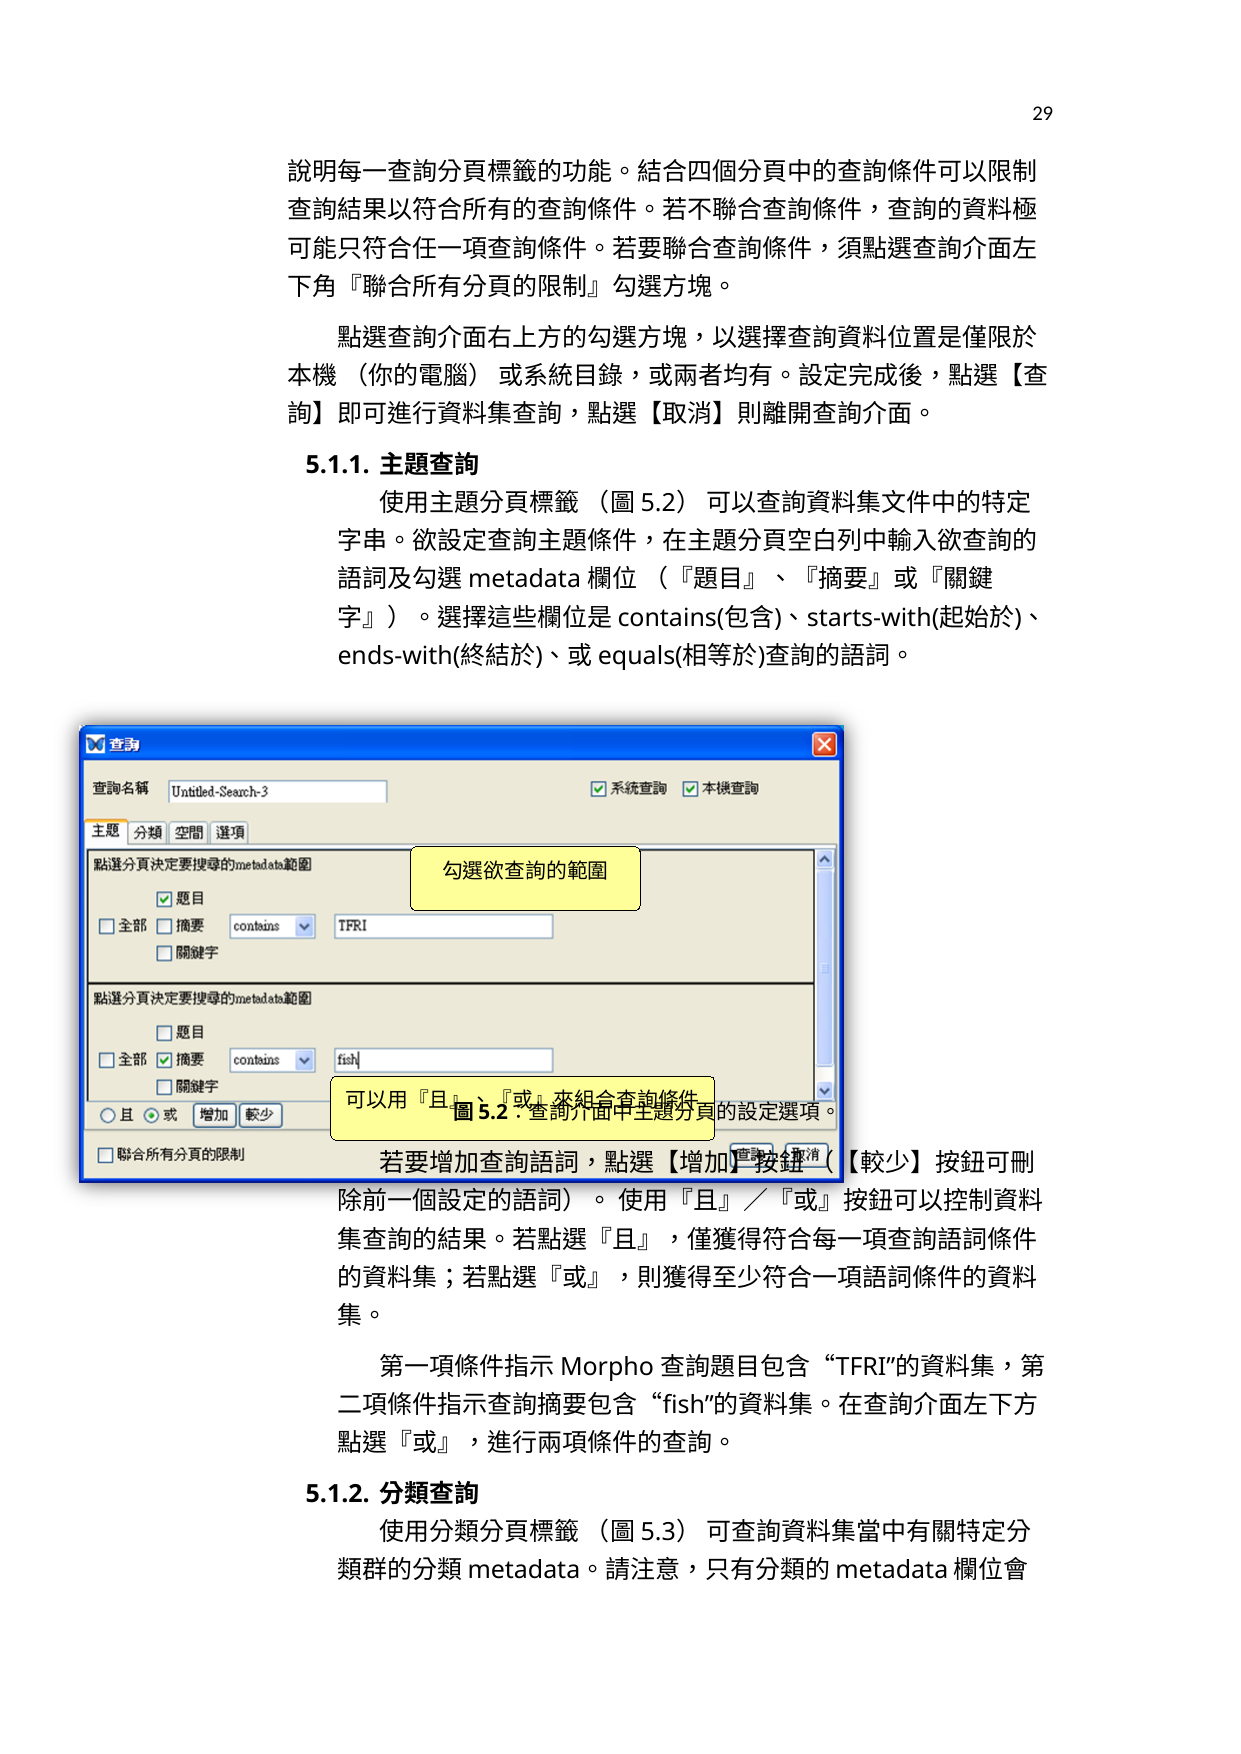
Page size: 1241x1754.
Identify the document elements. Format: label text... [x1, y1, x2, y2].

text 點選查詢介面右上方的勾選方塊，以選擇查詢資料位置是僅限於本機 （你的電腦） 或系統目錄，或兩者均有。設定完成後，點選【查詢】即可進行資料集查詢，點選【取消】則離開查詢介面。 [287, 316, 1053, 431]
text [337, 1511, 1053, 1587]
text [287, 151, 1053, 303]
text 第一項條件指示 Morpho 查詢題目包含“TFRI”的資料集，第二項條件指示查詢摘要包含“fish”的資料集。在查詢介面左下方點選『或』，進行兩項條件的查詢。 [337, 1345, 1053, 1460]
text 若要增加查詢語詞，點選【增加】按鈕 （【較少】按鈕可刪除前一個設定的語詞）。 使用『且』／『或』按鈕可以控制資料集查詢的結果。若點選『且』，僅獲得符合每一項查詢語詞條件的資料集；若點選『或』，則獲得至少符合一項語詞條件的資料集。 [337, 1142, 1053, 1333]
text 圖5.2：查詢介面中主題分頁的設定選項。 [337, 1091, 1053, 1129]
list 主題查詢 [305, 443, 1053, 481]
list 分類查詢 [305, 1472, 1053, 1511]
picture [54, 701, 870, 1207]
text 使用主題分頁標籤 （圖 5.2） 可以查詢資料集文件中的特定字串。欲設定查詢主題條件，在主題分頁空白列中輸入欲查詢的語詞及勾選 metadata 欄位 （『題目』、『摘要』或『關鍵字』）。選擇這些欄位是contains(包含)、starts-with(起始於)、ends-with(終結於)、或equals(相等於)查詢的語詞。 [337, 481, 1053, 673]
